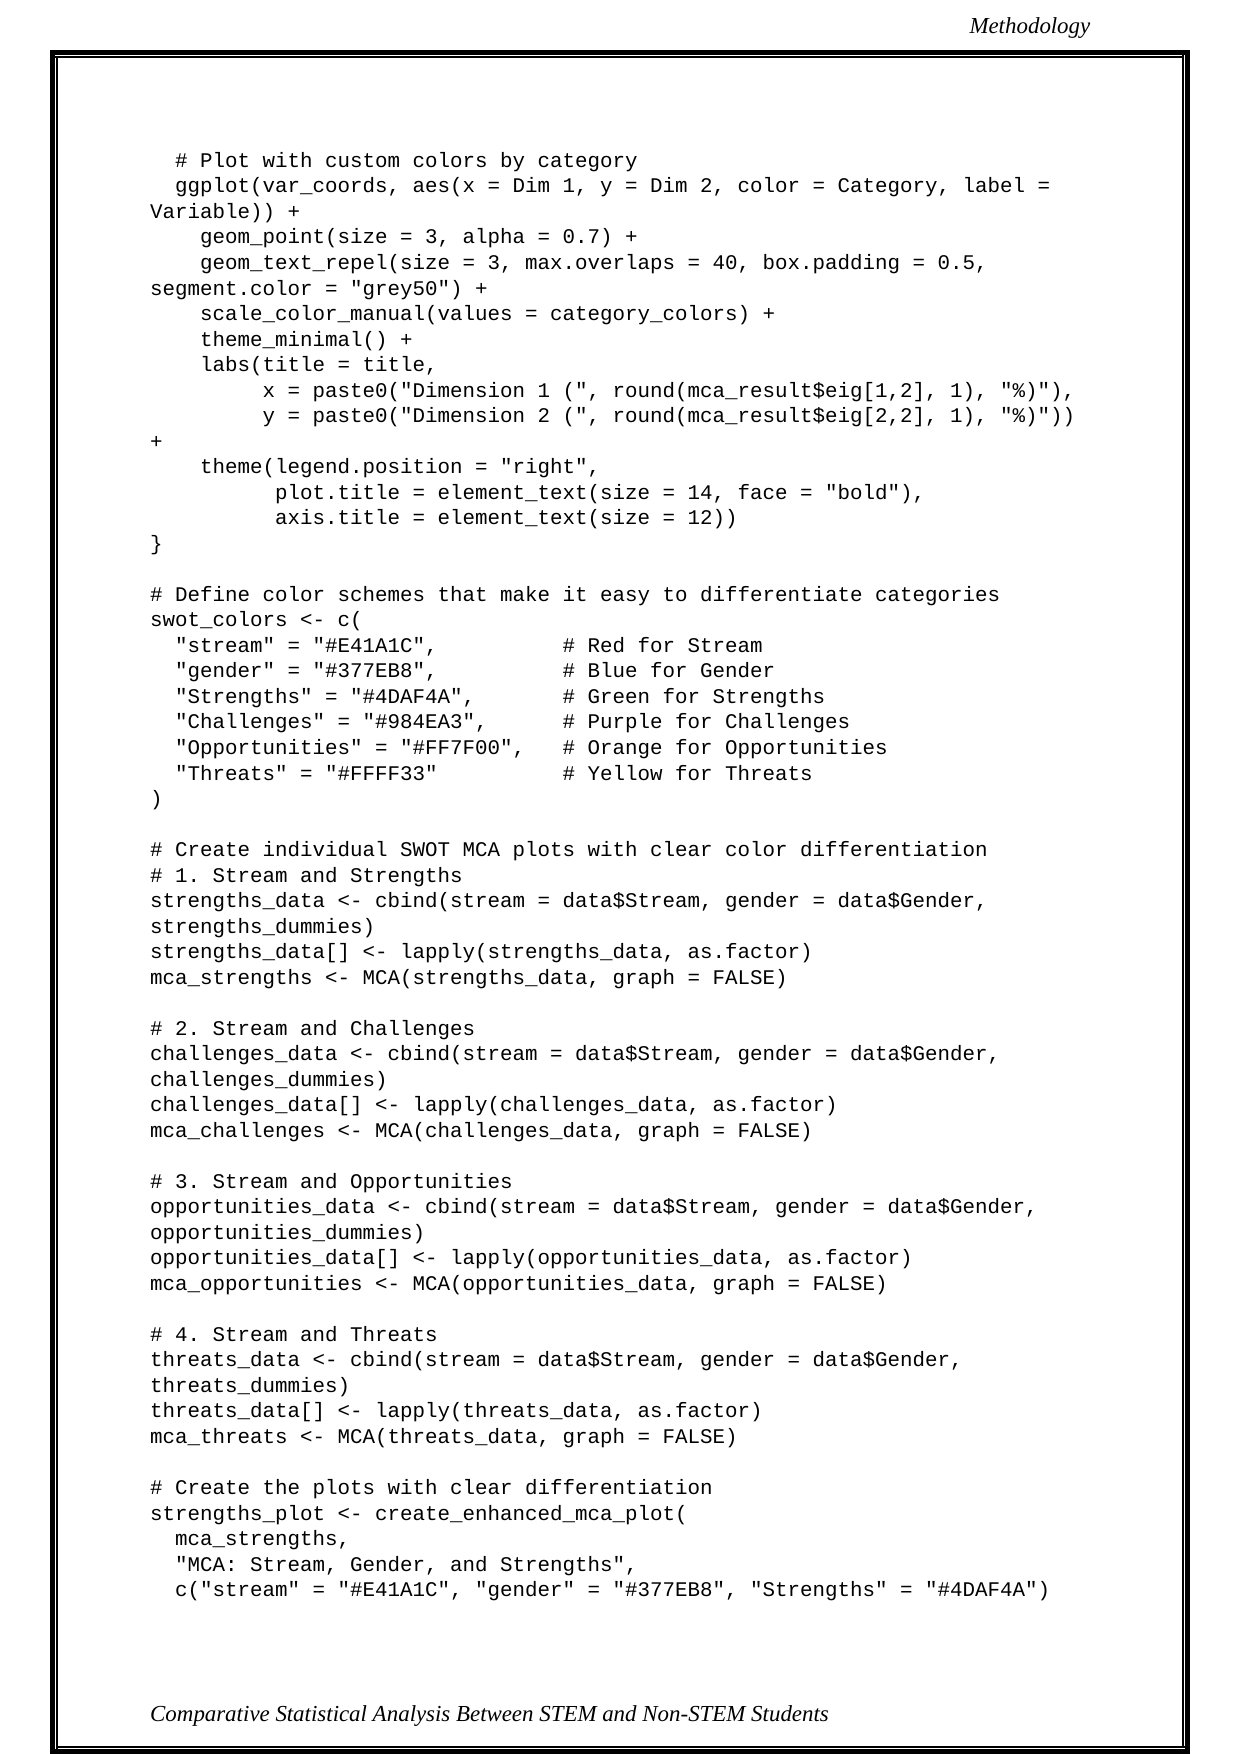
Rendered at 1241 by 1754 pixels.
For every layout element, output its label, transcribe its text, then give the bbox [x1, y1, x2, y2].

text strengths_data[] <- lapply(strengths_data, as.factor) [150, 941, 1090, 965]
text "Threats" = "#FFFF33" # Yellow for Threats [150, 762, 1090, 786]
text # Create individual SWOT MCA plots with clear color differentiation [150, 839, 1090, 863]
text # 2. Stream and Challenges [150, 1018, 1090, 1041]
text y = paste0("Dimension 2 (", round(mca_result$eig[2,2], 1), "%)")) + [150, 405, 1090, 454]
text challenges_data[] <- lapply(challenges_data, as.factor) [150, 1094, 1090, 1118]
text axis.title = element_text(size = 12)) [150, 507, 1090, 531]
text opportunities_data <- cbind(stream = data$Stream, gender = data$Gender, opportunities_dummies) [150, 1196, 1090, 1246]
text # Define color schemes that make it easy to differentiate categories [150, 584, 1090, 607]
text theme_minimal() + [150, 329, 1090, 352]
text } [150, 533, 1090, 556]
text opportunities_data[] <- lapply(opportunities_data, as.factor) [150, 1247, 1090, 1271]
text x = paste0("Dimension 1 (", round(mca_result$eig[1,2], 1), "%)"), [150, 380, 1090, 403]
text # Create the plots with clear differentiation [150, 1477, 1090, 1501]
text "MCA: Stream, Gender, and Strengths", [150, 1554, 1090, 1577]
text mca_strengths <- MCA(strengths_data, graph = FALSE) [150, 967, 1090, 990]
text # 1. Stream and Strengths [150, 864, 1090, 888]
text mca_strengths, [150, 1528, 1090, 1552]
text mca_challenges <- MCA(challenges_data, graph = FALSE) [150, 1120, 1090, 1143]
text c("stream" = "#E41A1C", "gender" = "#377EB8", "Strengths" = "#4DAF4A") [150, 1579, 1090, 1603]
text "stream" = "#E41A1C", # Red for Stream [150, 635, 1090, 658]
text ) [150, 788, 1090, 812]
text plot.title = element_text(size = 14, face = "bold"), [150, 482, 1090, 505]
text "Opportunities" = "#FF7F00", # Orange for Opportunities [150, 737, 1090, 761]
text threats_data <- cbind(stream = data$Stream, gender = data$Gender, threats_dummies) [150, 1349, 1090, 1399]
text geom_point(size = 3, alpha = 0.7) + [150, 227, 1090, 250]
text theme(legend.position = "right", [150, 456, 1090, 480]
text # Plot with custom colors by category [150, 150, 1090, 174]
text # 4. Stream and Threats [150, 1324, 1090, 1348]
text "Strengths" = "#4DAF4A", # Green for Strengths [150, 686, 1090, 709]
text swot_colors <- c( [150, 609, 1090, 633]
text # 3. Stream and Opportunities [150, 1171, 1090, 1194]
text "Challenges" = "#984EA3", # Purple for Challenges [150, 711, 1090, 735]
text mca_opportunities <- MCA(opportunities_data, graph = FALSE) [150, 1273, 1090, 1297]
text threats_data[] <- lapply(threats_data, as.factor) [150, 1401, 1090, 1424]
text strengths_plot <- create_enhanced_mca_plot( [150, 1503, 1090, 1526]
text strengths_data <- cbind(stream = data$Stream, gender = data$Gender, strengths_dummies) [150, 890, 1090, 939]
text challenges_data <- cbind(stream = data$Stream, gender = data$Gender, challenges_dummies) [150, 1043, 1090, 1092]
text labs(title = title, [150, 354, 1090, 378]
text ggplot(var_coords, aes(x = Dim 1, y = Dim 2, color = Category, label = Variable)) + [150, 176, 1090, 225]
text geom_text_repel(size = 3, max.overlaps = 40, box.padding = 0.5, segment.color = "grey50") + [150, 252, 1090, 301]
text scale_color_manual(values = category_colors) + [150, 303, 1090, 327]
text mca_threats <- MCA(threats_data, graph = FALSE) [150, 1426, 1090, 1450]
text "gender" = "#377EB8", # Blue for Gender [150, 660, 1090, 684]
